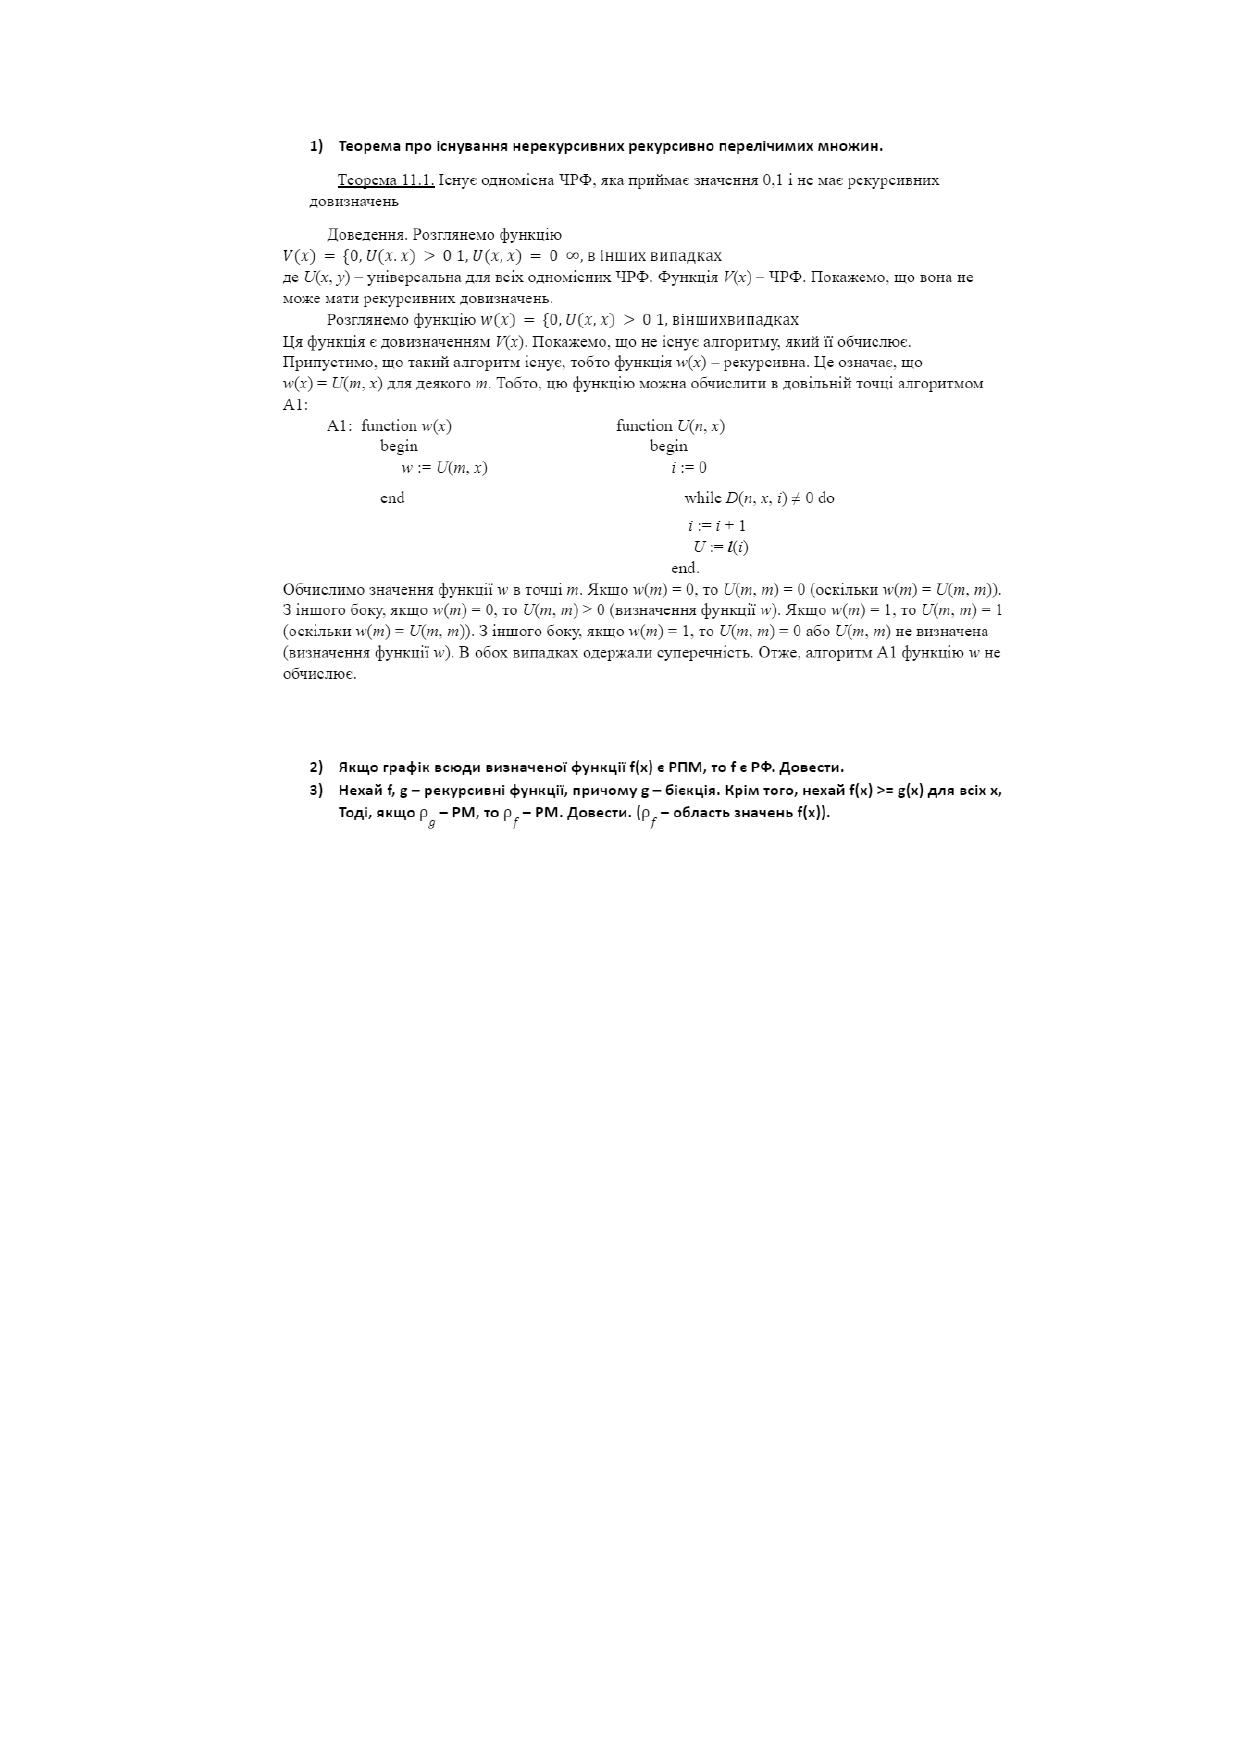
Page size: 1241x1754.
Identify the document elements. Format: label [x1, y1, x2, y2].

picture [266, 118, 1048, 841]
